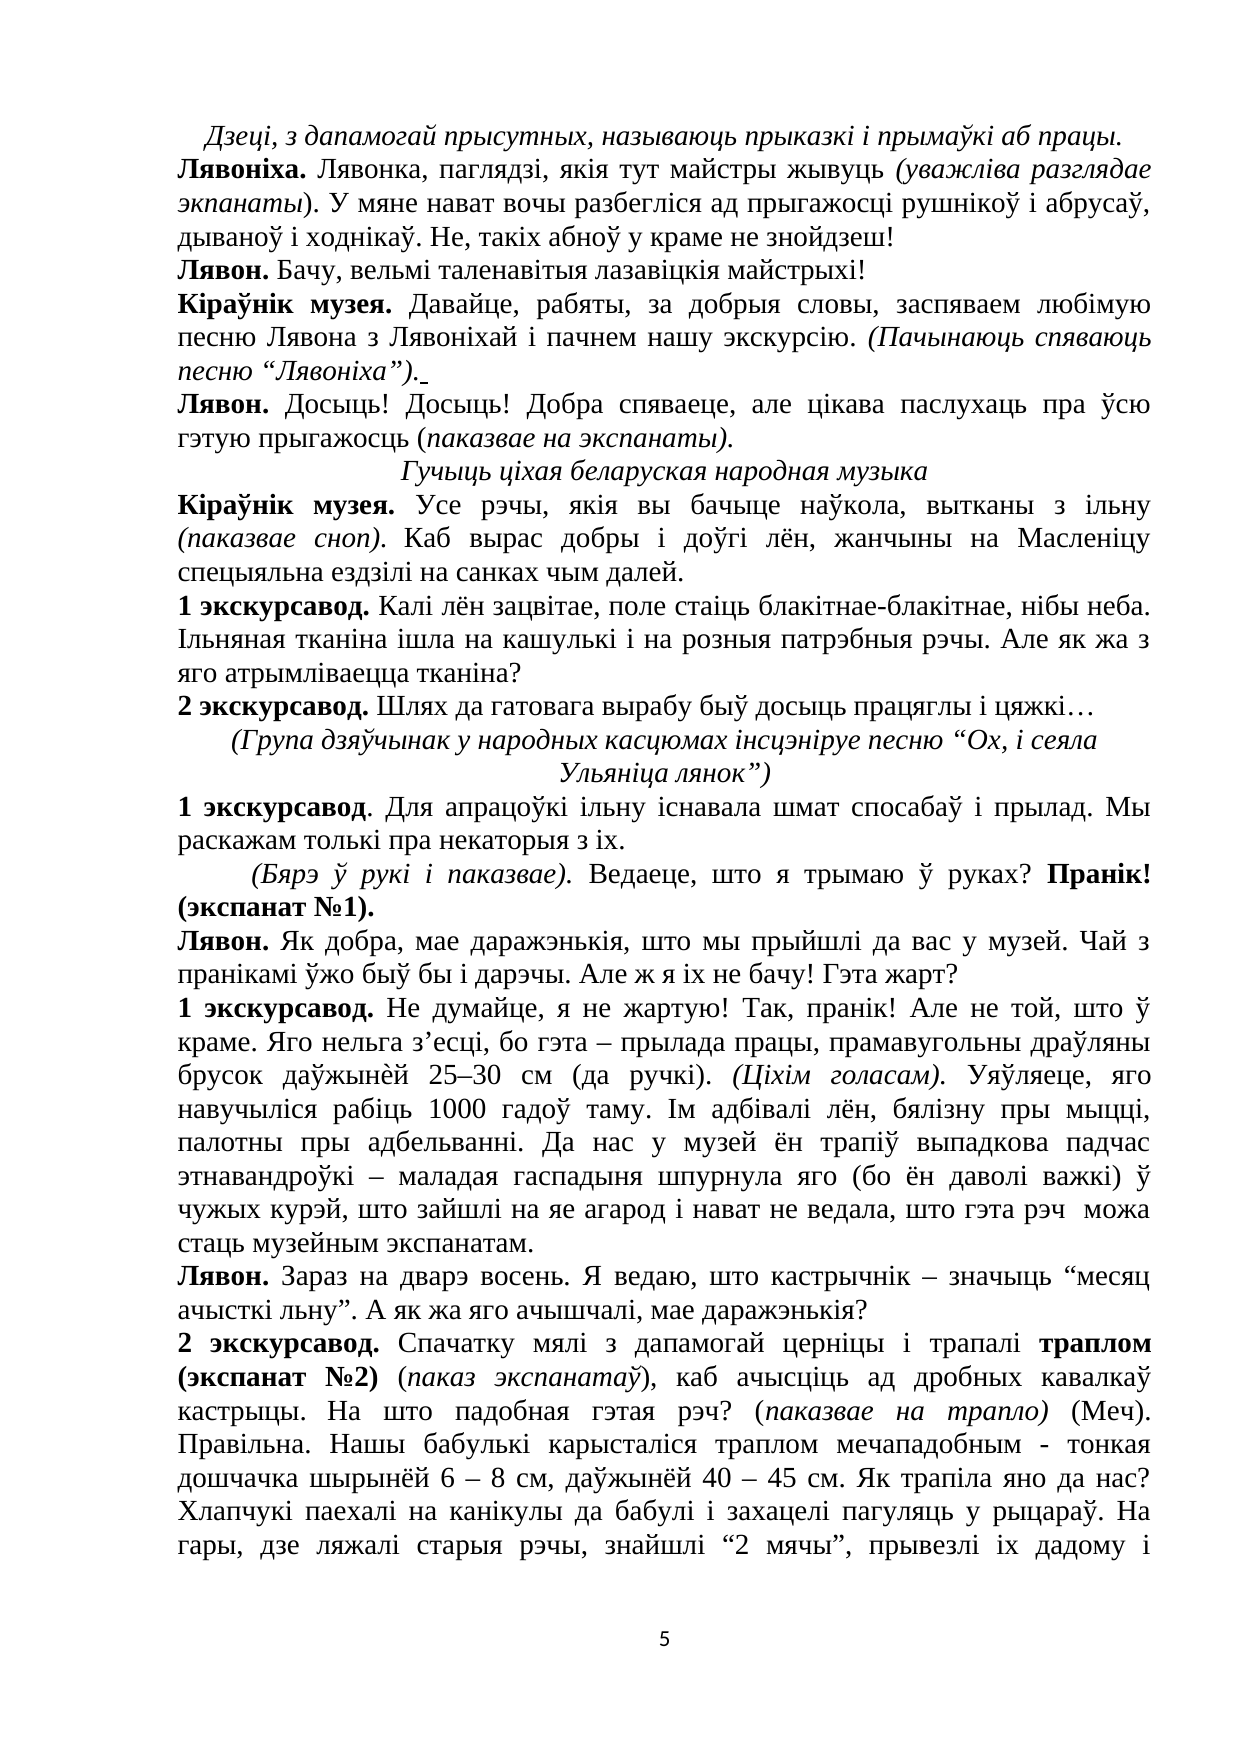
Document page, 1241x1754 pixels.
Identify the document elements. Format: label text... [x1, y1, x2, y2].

text (Група дзяўчынак у народных касцюмах інсцэніруе песню “Ох, і сеяла Ульяніца лянок”) [177, 722, 1152, 789]
text 2 экскурсавод. Шлях да гатовага вырабу быў досыць працяглы і цяжкі… [177, 688, 1152, 722]
text (Бярэ ў рукі і паказвае). Ведаеце, што я трымаю ў руках? Пранік! (экспанат №1). [177, 856, 1152, 923]
text Гучыць ціхая беларуская народная музыка [177, 453, 1152, 487]
text Кіраўнік музея. Давайце, рабяты, за добрыя словы, заспяваем любімую песню Лявона з Лявоніхай і пачнем нашу экскурсію. (Пачынаюць спяваюць песню “Лявоніха”). [177, 286, 1152, 386]
text Лявон. Зараз на дварэ восень. Я ведаю, што кастрычнік – значыць “месяц ачысткі льну”. А як жа яго ачышчалі, мае даражэнькія? [177, 1258, 1152, 1326]
text 1 экскурсавод. Для апрацоўкі ільну існавала шмат спосабаў і прылад. Мы раскажам толькі пра некаторыя з іх. [177, 789, 1152, 856]
text Лявон. Бачу, вельмі таленавітыя лазавіцкія майстрыхі! [177, 252, 1152, 286]
text Лявоніха. Лявонка, паглядзі, якія тут майстры жывуць (уважліва разглядае экпанаты). У мяне нават вочы разбегліся ад прыгажосці рушнікоў і абрусаў, дываноў і ходнікаў. Не, такіх абноў у краме не знойдзеш! [177, 152, 1152, 252]
text Лявон. Досыць! Досыць! Добра спяваеце, але цікава паслухаць пра ўсю гэтую прыгажосць (паказвае на экспанаты). [177, 386, 1152, 453]
text 1 экскурсавод. Не думайце, я не жартую! Так, пранік! Але не той, што ў краме. Яго нельга з’есці, бо гэта – прылада працы, прамавугольны драўляны брусок даўжынѐй 25–30 см (да ручкі). (Ціхім голасам). Уяўляеце, яго навучыліся рабіць 1000 гадоў таму. Ім адбівалі лён, бялізну пры мыцці, палотны пры адбельванні. Да нас у музей ён трапіў выпадкова падчас этнавандроўкі – маладая гаспадыня шпурнула яго (бо ён даволі важкі) ў чужых курэй, што зайшлі на яе агарод і нават не ведала, што гэта рэч можа стаць музейным экспанатам. [177, 990, 1152, 1258]
text Дзеці, з дапамогай прысутных, называюць прыказкі і прымаўкі аб працы. [177, 118, 1152, 152]
text Кіраўнік музея. Усе рэчы, якія вы бачыце наўкола, вытканы з ільну (паказвае сноп). Каб вырас добры і доўгі лён, жанчыны на Масленіцу спецыяльна ездзілі на санках чым далей. [177, 487, 1152, 588]
text Лявон. Як добра, мае даражэнькія, што мы прыйшлі да вас у музей. Чай з пранікамі ўжо быў бы і дарэчы. Але ж я іх не бачу! Гэта жарт? [177, 923, 1152, 990]
text 1 экскурсавод. Калі лён зацвітае, поле стаіць блакітнае-блакітнае, нібы неба. Ільняная тканіна ішла на кашулькі і на розныя патрэбныя рэчы. Але як жа з яго атрымліваецца тканіна? [177, 588, 1152, 688]
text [177, 1326, 1152, 1560]
